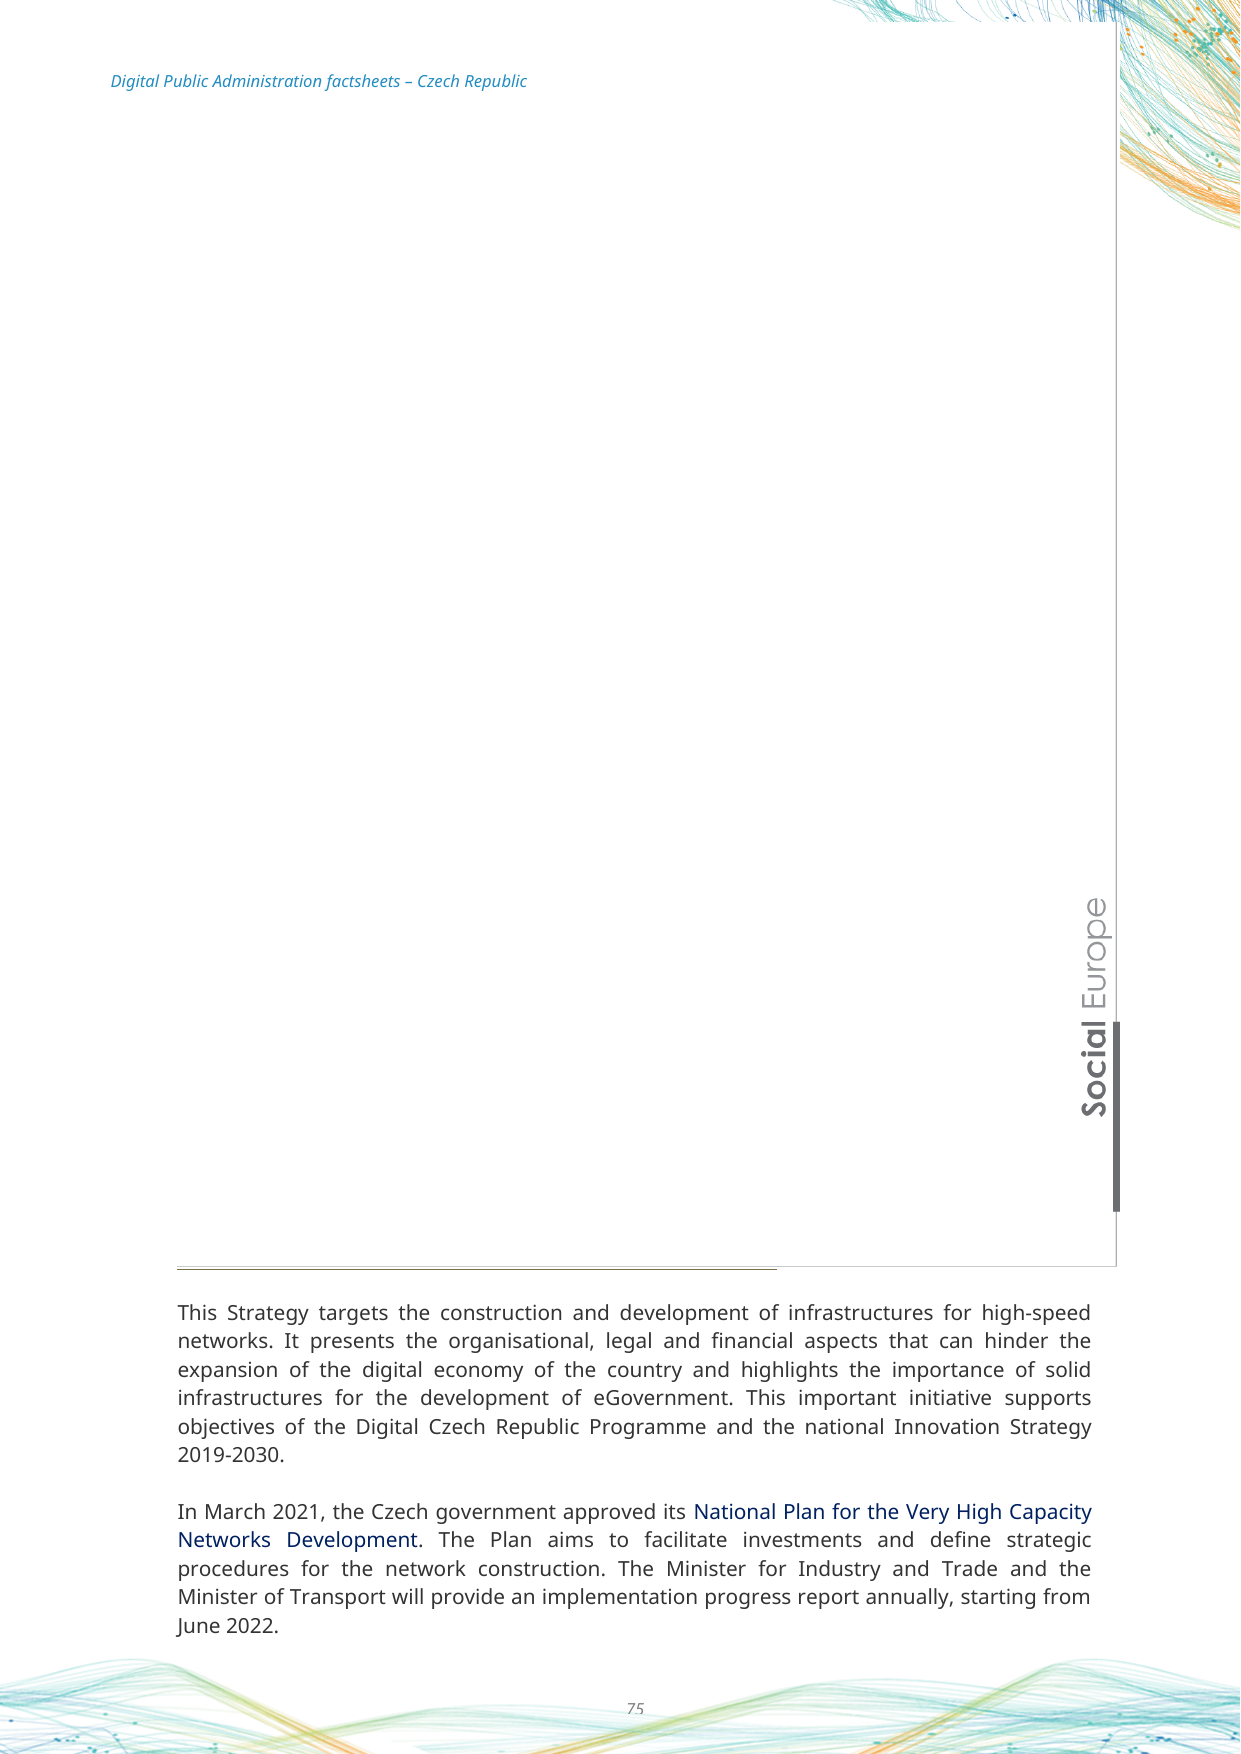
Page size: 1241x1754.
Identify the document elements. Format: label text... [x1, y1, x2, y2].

picture [0, 1634, 1241, 1754]
picture [177, 0, 1241, 1267]
text To improve the connectivity in the country, the Ministry of Industry and Trade launched the Strategy on the Implementation and Development of 5G Networks in the Czech Republic. This Strategy targets the construction and development of infrastructures for high-speed networks. It presents the organisational, legal and financial aspects that can hinder the expansion of the digital economy of the country and highlights the importance of solid infrastructures for the development of eGovernment. This important initiative supports objectives of the Digital Czech Republic Programme and the national Innovation Strategy 2019-2030. [177, 1298, 1092, 1469]
text In March 2021, the Czech government approved its National Plan for the Very High Capacity Networks Development. The Plan aims to facilitate investments and define strategic procedures for the network construction. The Minister for Industry and Trade and the Minister of Transport will provide an implementation progress report annually, starting from June 2022. [177, 1497, 1092, 1639]
